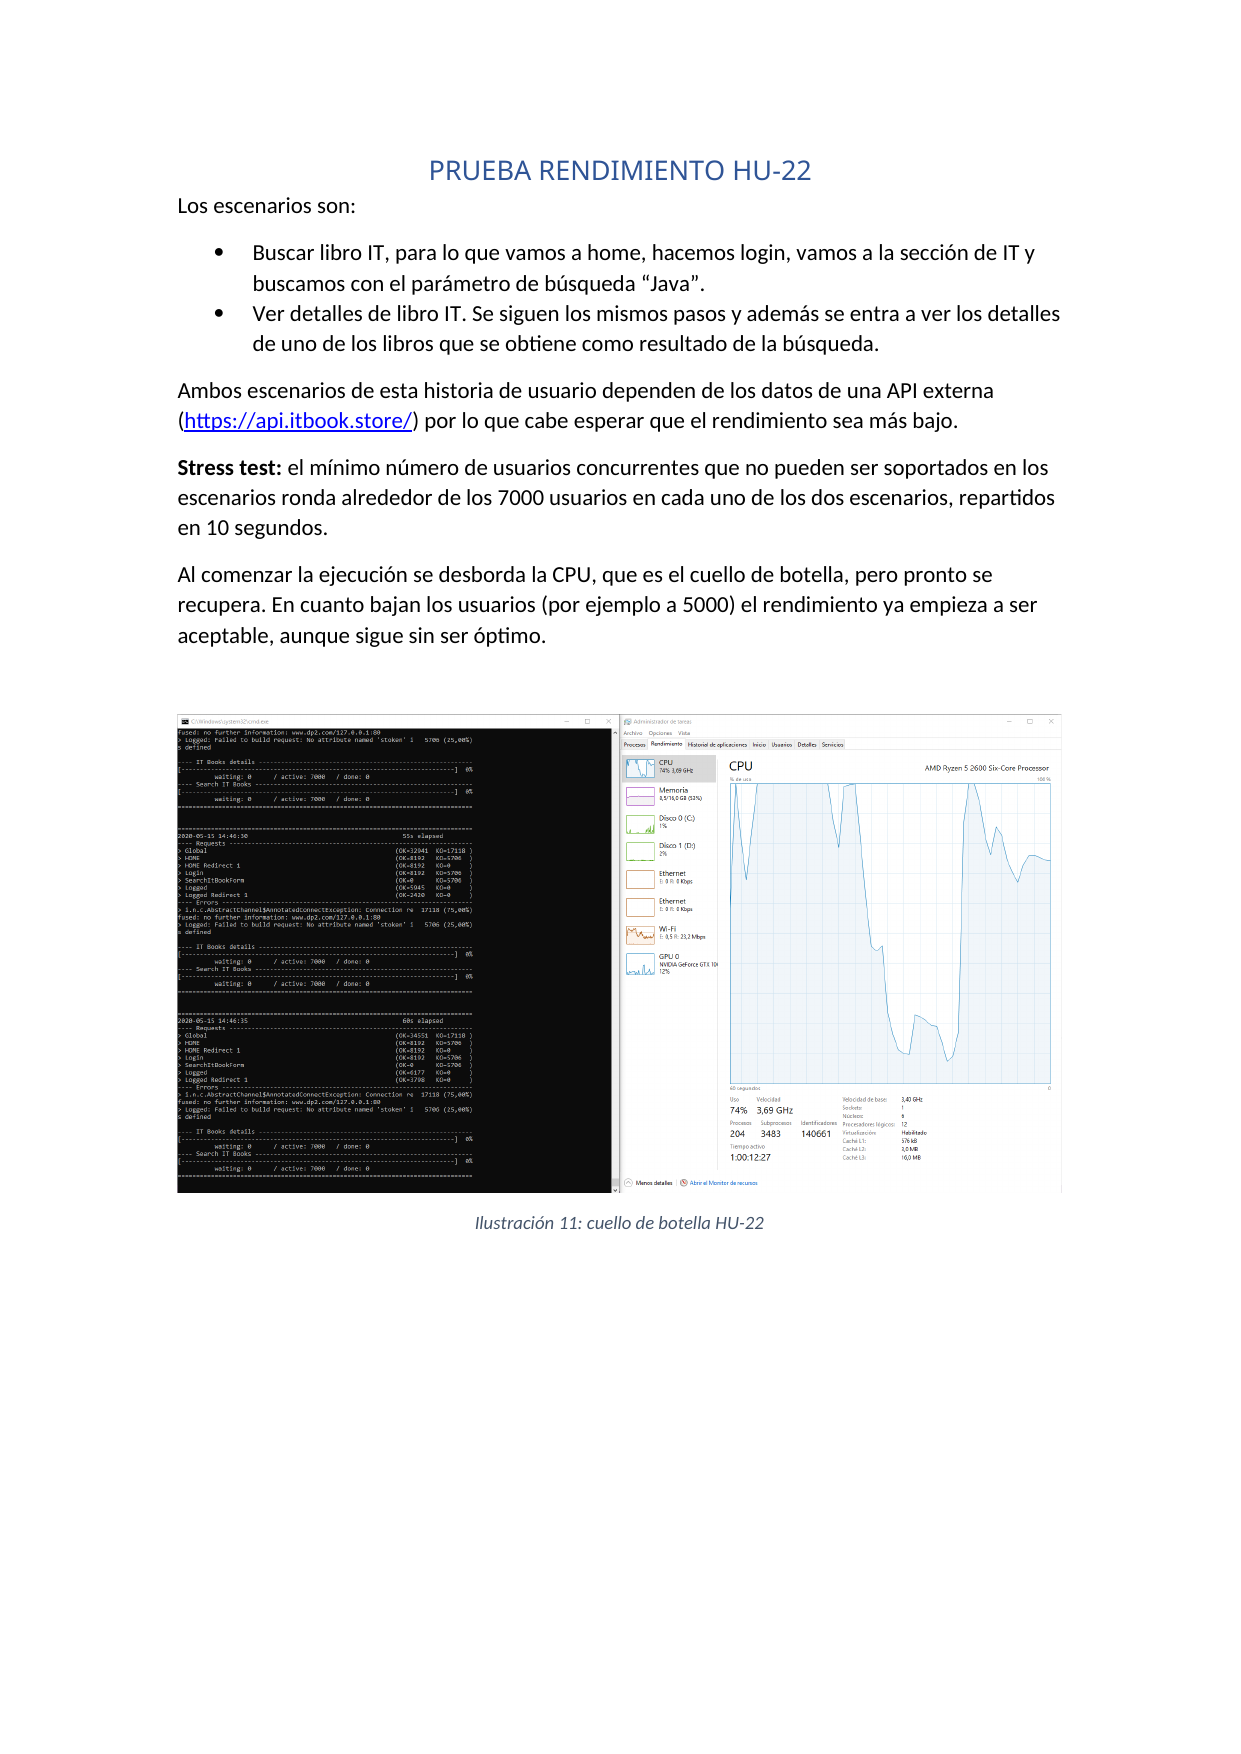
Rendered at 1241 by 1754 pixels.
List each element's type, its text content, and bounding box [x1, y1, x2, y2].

list Ver detalles de libro IT. Se siguen los mismos pasos y además se entra a ver los detalles de uno de los libros que se obtiene como resultado de la búsqueda. [215, 299, 1063, 357]
subtitle PRUEBA RENDIMIENTO HU-22 [177, 152, 1063, 189]
list Buscar libro IT, para lo que vamos a home, hacemos login, vamos a la sección de IT y buscamos con el parámetro de búsqueda “Java”. [215, 238, 1063, 297]
text Al comenzar la ejecución se desborda la CPU, que es el cuello de botella, pero pronto se recupera. En cuanto bajan los usuarios (por ejemplo a 5000) el rendimiento ya empieza a ser aceptable, aunque sigue sin ser óptimo. [177, 560, 1063, 649]
text Ilustración 12: cuello de botella HU-22 [177, 1211, 1063, 1234]
picture [177, 714, 1062, 1193]
text Stress test: el mínimo número de usuarios concurrentes que no pueden ser soportados en los escenarios ronda alrededor de los 7000 usuarios en cada uno de los dos escenarios, repartidos en 10 segundos. [177, 453, 1063, 541]
text Ambos escenarios de esta historia de usuario dependen de los datos de una API externa (https://api.itbook.store/) por lo que cabe esperar que el rendimiento sea más bajo. [177, 376, 1063, 434]
text Los escenarios son: [177, 192, 1063, 219]
